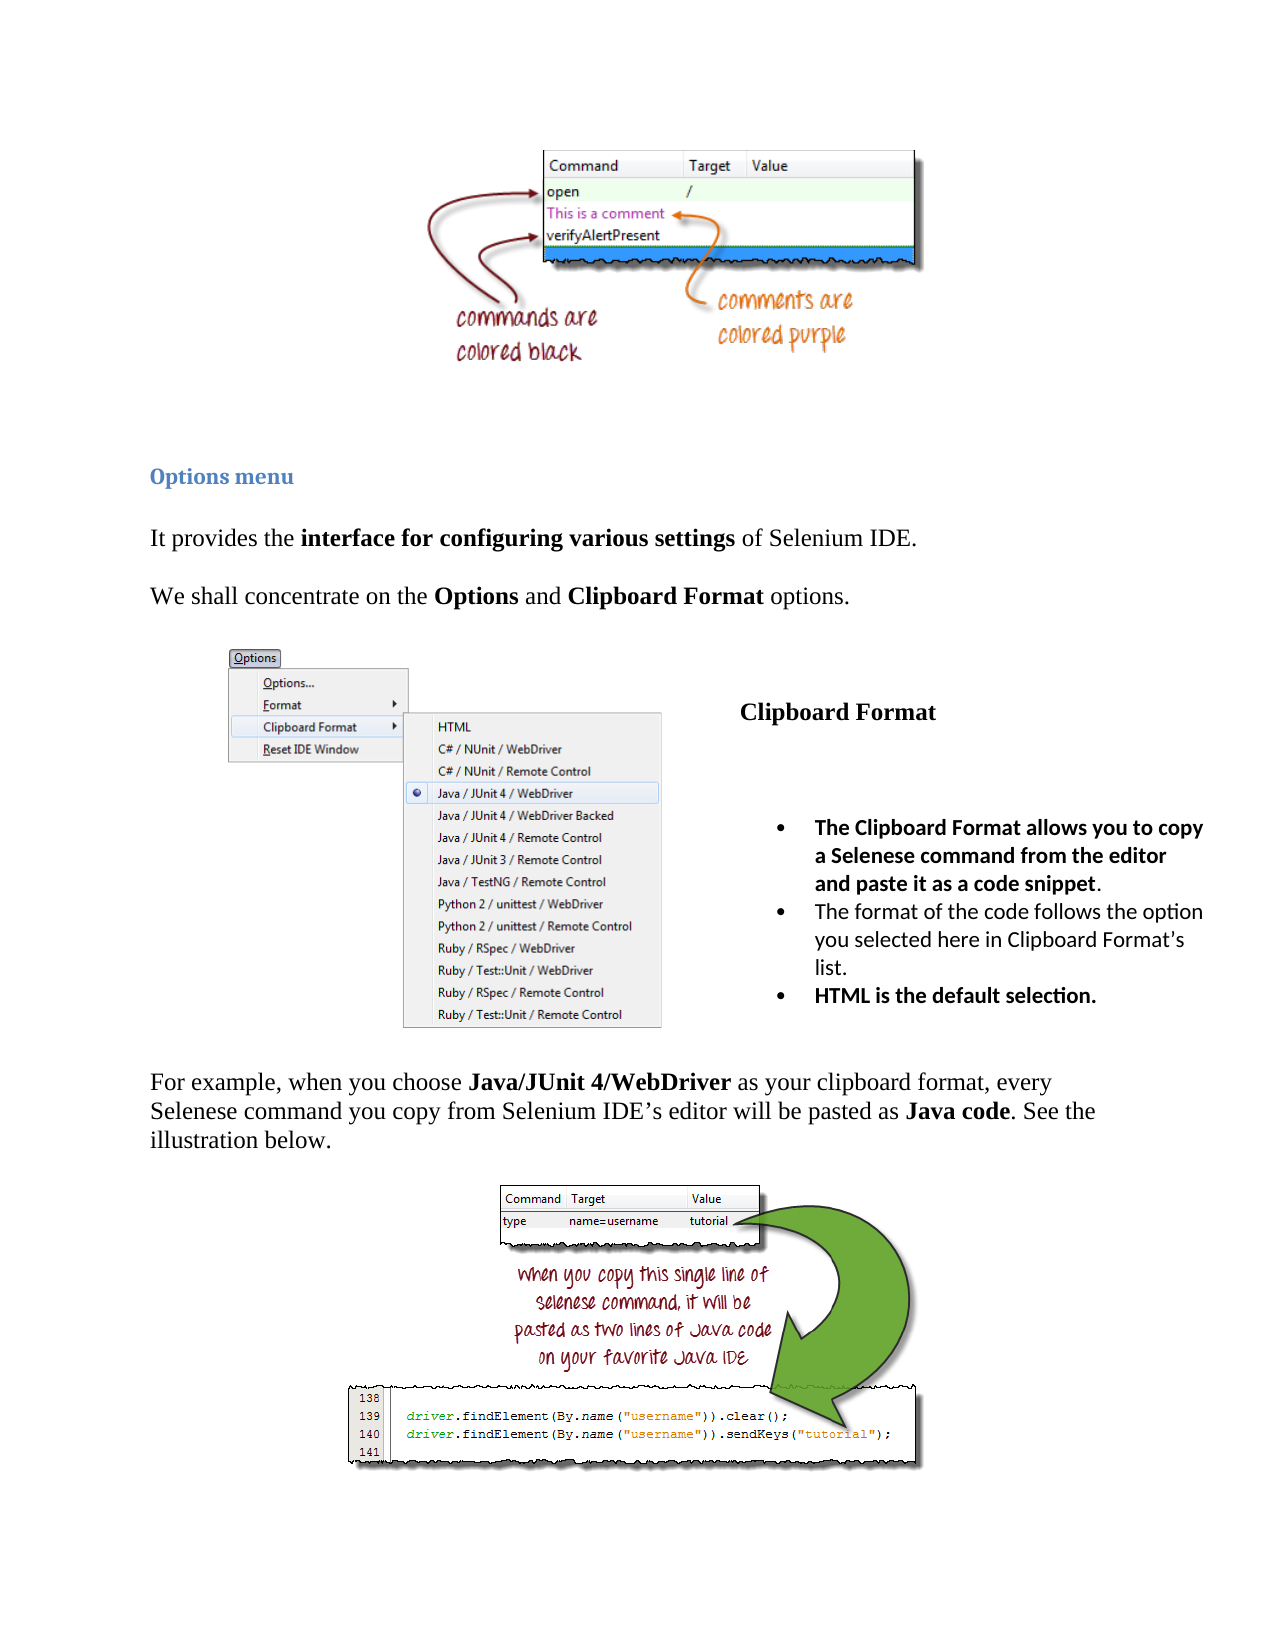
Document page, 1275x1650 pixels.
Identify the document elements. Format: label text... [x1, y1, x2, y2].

table_header [150, 639, 739, 1038]
text It provides the interface for configuring various settings of Selenium IDE. [150, 523, 1125, 552]
picture [347, 1182, 928, 1482]
picture [228, 649, 662, 1028]
table_header Clipboard Format The Clipboard Format allows you to copy a Selenese command from the editor and paste it as a code snippet. The format of the code follows the option you selected here in Clipboard Format’s list. HTML is the default selection. [740, 639, 1244, 1038]
text We shall concentrate on the Options and Clipboard Format options. [150, 581, 1125, 610]
text For example, when you choose Java/JUnit 4/WebDriver as your clipboard format, every Selenese command you copy from Selenium IDE’s editor will be pasted as Java code. See the illustration below. [150, 1067, 1125, 1153]
picture [425, 150, 925, 377]
subtitle Options menu [150, 464, 1125, 490]
